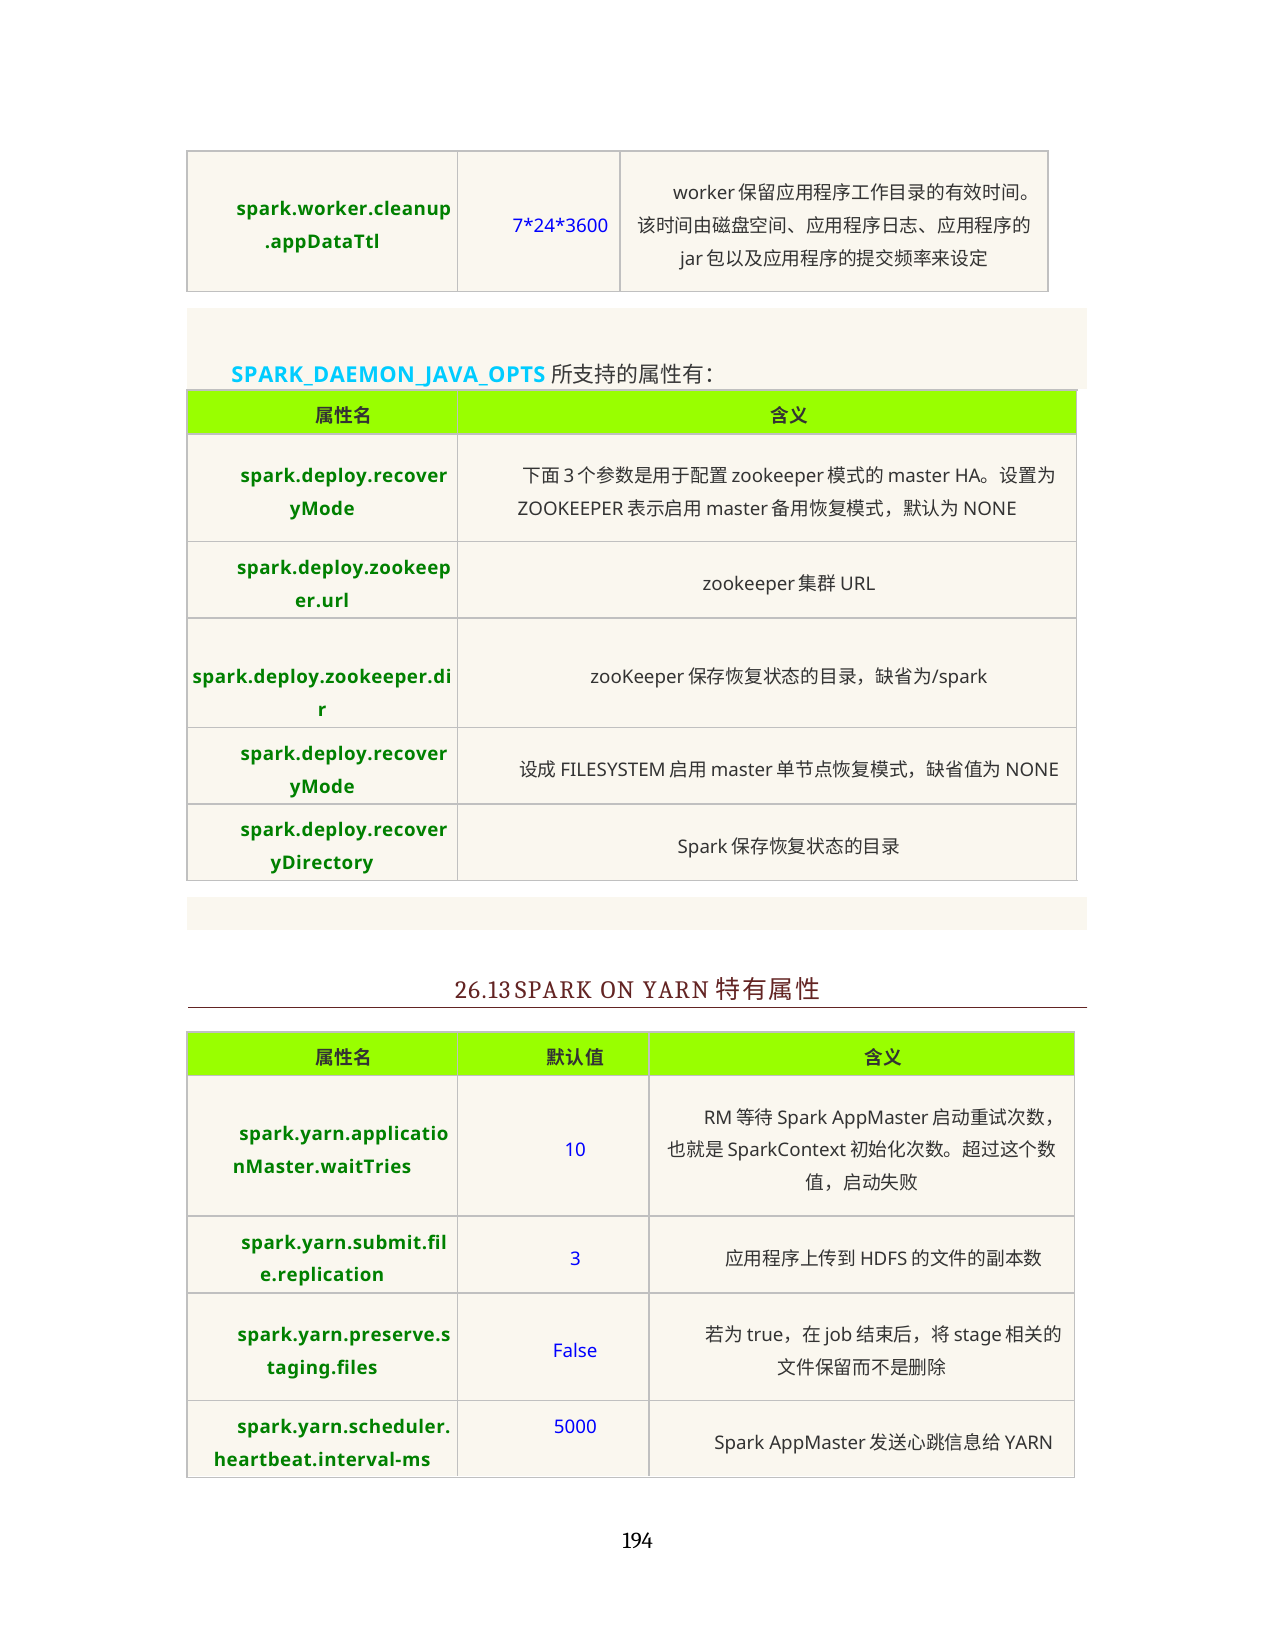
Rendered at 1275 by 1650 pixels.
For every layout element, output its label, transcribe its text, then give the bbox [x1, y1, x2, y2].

table_cell spark.deploy.zookeeper.url [188, 542, 457, 617]
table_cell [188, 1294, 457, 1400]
table_cell spark.deploy.recoveryMode [188, 435, 457, 541]
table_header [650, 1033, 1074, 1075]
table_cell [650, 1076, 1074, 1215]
table_cell 7*24*3600 [458, 152, 619, 291]
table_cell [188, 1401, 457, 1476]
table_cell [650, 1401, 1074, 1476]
table_cell zookeeper集群URL [458, 542, 1076, 617]
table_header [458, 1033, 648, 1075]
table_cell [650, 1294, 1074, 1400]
table_cell zooKeeper保存恢复状态的目录，缺省为/spark [458, 619, 1076, 727]
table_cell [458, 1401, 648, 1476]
table_cell spark.deploy.recoveryMode [188, 728, 457, 803]
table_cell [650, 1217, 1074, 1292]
table_cell 下面3个参数是用于配置zookeeper模式的master HA。设置为ZOOKEEPER表示启用master备用恢复模式，默认为NONE [458, 435, 1076, 541]
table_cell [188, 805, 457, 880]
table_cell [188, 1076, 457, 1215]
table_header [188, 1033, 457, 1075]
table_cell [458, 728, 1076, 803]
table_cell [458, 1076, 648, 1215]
table_cell spark.worker.cleanup.appDataTtl [188, 152, 457, 291]
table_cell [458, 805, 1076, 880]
table_header 含义 [458, 391, 1076, 433]
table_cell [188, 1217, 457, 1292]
table_header 属性名 [188, 391, 457, 433]
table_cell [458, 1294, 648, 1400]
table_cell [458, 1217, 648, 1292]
text SPARK_DAEMON_JAVA_OPTS所支持的属性有： [187, 356, 1087, 389]
subtitle Spark on Yarn特有属性 [187, 971, 1087, 1008]
table_cell worker保留应用程序工作目录的有效时间。该时间由磁盘空间、应用程序日志、应用程序的jar包以及应用程序的提交频率来设定 [621, 152, 1047, 291]
table_cell spark.deploy.zookeeper.dir [188, 619, 457, 727]
